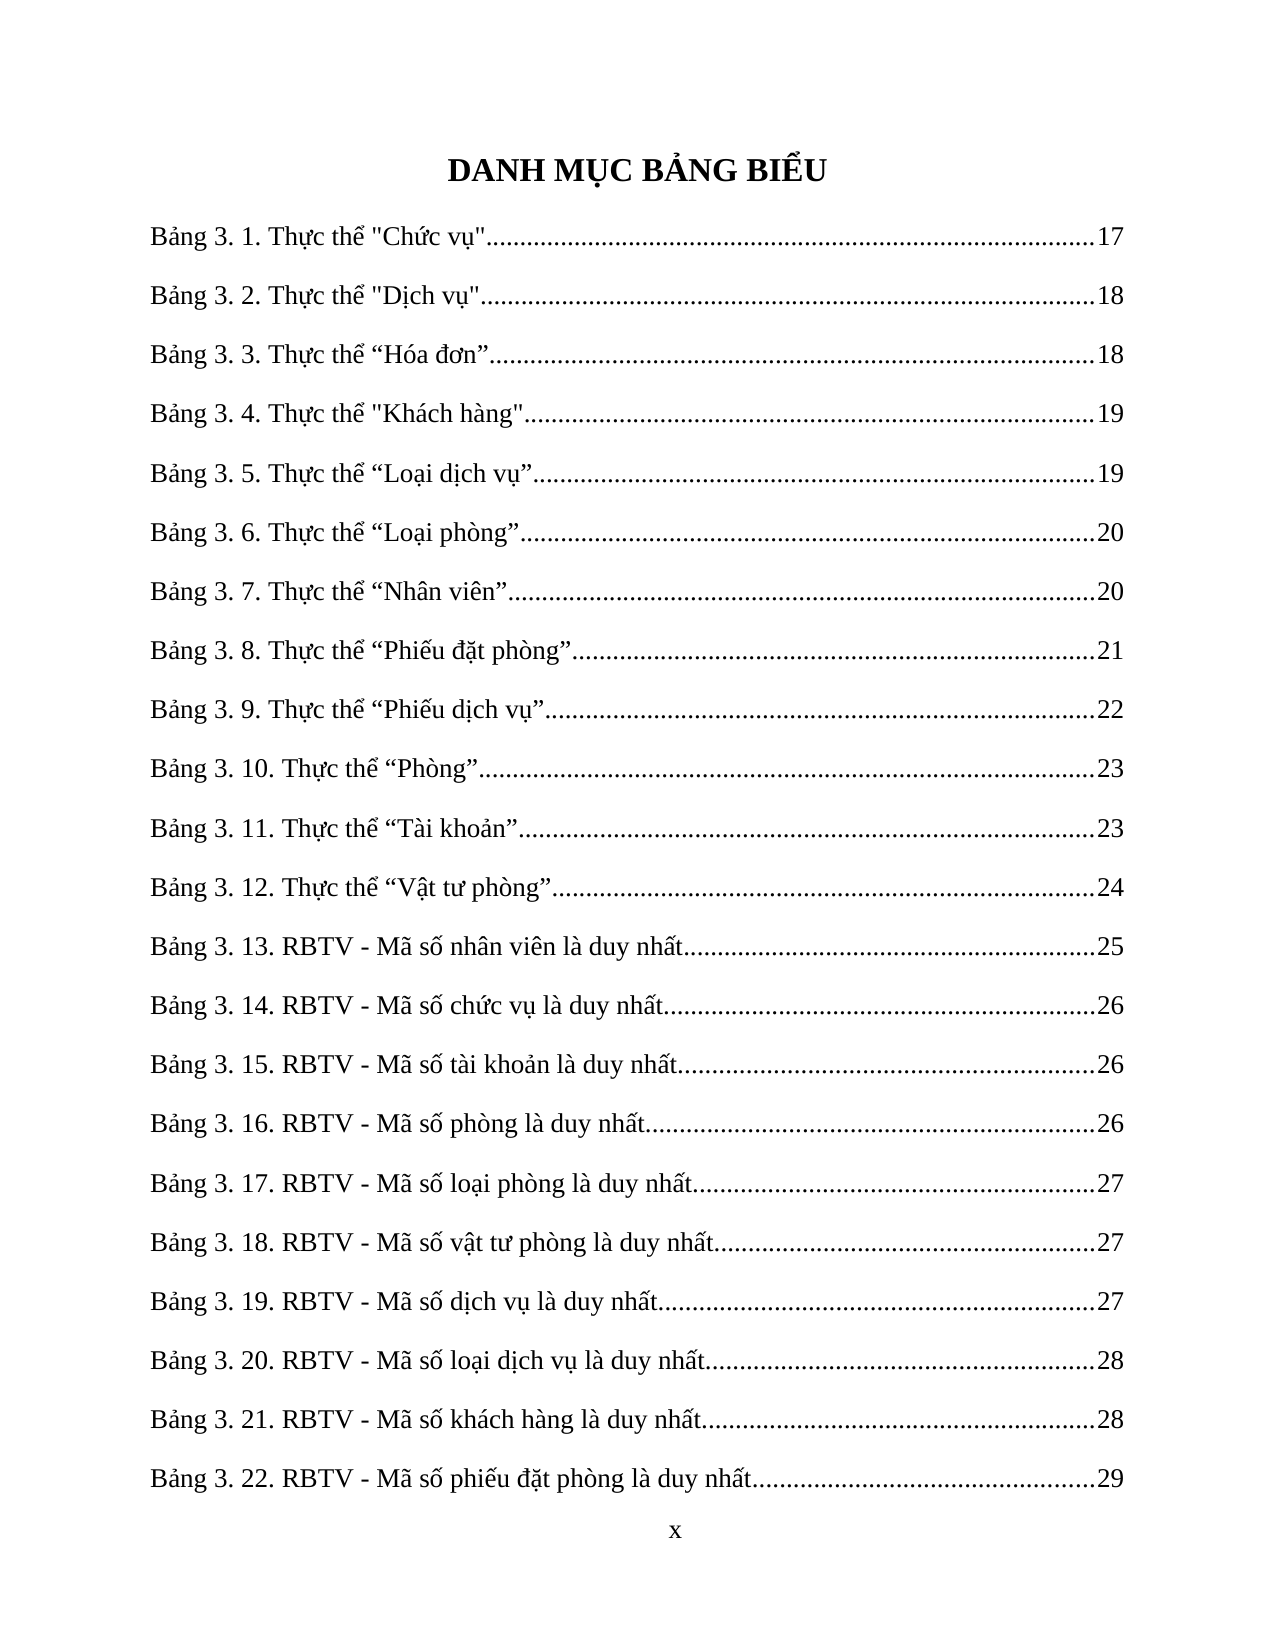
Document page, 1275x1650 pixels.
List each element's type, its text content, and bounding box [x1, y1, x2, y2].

text Bảng 3. 4. Thực thể "Khách hàng" 19 [150, 397, 1125, 429]
text Bảng 3. 20. RBTV - Mã số loại dịch vụ là duy nhất. 28 [150, 1344, 1125, 1375]
text Bảng 3. 13. RBTV - Mã số nhân viên là duy nhất 25 [150, 930, 1125, 961]
text Bảng 3. 19. RBTV - Mã số dịch vụ là duy nhất. 27 [150, 1285, 1125, 1316]
text DANH MỤC BẢNG BIỂU [150, 150, 1125, 188]
text Bảng 3. 18. RBTV - Mã số vật tư phòng là duy nhất. 27 [150, 1226, 1125, 1257]
text Bảng 3. 10. Thực thể “Phòng” 23 [150, 752, 1125, 784]
text Bảng 3. 12. Thực thể “Vật tư phòng” 24 [150, 871, 1125, 902]
text Bảng 3. 14. RBTV - Mã số chức vụ là duy nhất. 26 [150, 989, 1125, 1020]
text Bảng 3. 16. RBTV - Mã số phòng là duy nhất. 26 [150, 1107, 1125, 1139]
text Bảng 3. 3. Thực thể “Hóa đơn” 18 [150, 338, 1125, 369]
text Bảng 3. 15. RBTV - Mã số tài khoản là duy nhất. 26 [150, 1048, 1125, 1079]
text Bảng 3. 7. Thực thể “Nhân viên” 20 [150, 575, 1125, 606]
text Bảng 3. 2. Thực thể "Dịch vụ" 18 [150, 279, 1125, 310]
text Bảng 3. 1. Thực thể "Chức vụ" 17 [150, 220, 1125, 251]
text Bảng 3. 21. RBTV - Mã số khách hàng là duy nhất. 28 [150, 1403, 1125, 1434]
text Bảng 3. 22. RBTV - Mã số phiếu đặt phòng là duy nhất 29 [150, 1462, 1125, 1494]
text Bảng 3. 6. Thực thể “Loại phòng” 20 [150, 516, 1125, 547]
text Bảng 3. 8. Thực thể “Phiếu đặt phòng” 21 [150, 634, 1125, 665]
text Bảng 3. 9. Thực thể “Phiếu dịch vụ” 22 [150, 693, 1125, 724]
text Bảng 3. 5. Thực thể “Loại dịch vụ” 19 [150, 457, 1125, 488]
text Bảng 3. 17. RBTV - Mã số loại phòng là duy nhất. 27 [150, 1167, 1125, 1198]
text Bảng 3. 11. Thực thể “Tài khoản” 23 [150, 812, 1125, 843]
